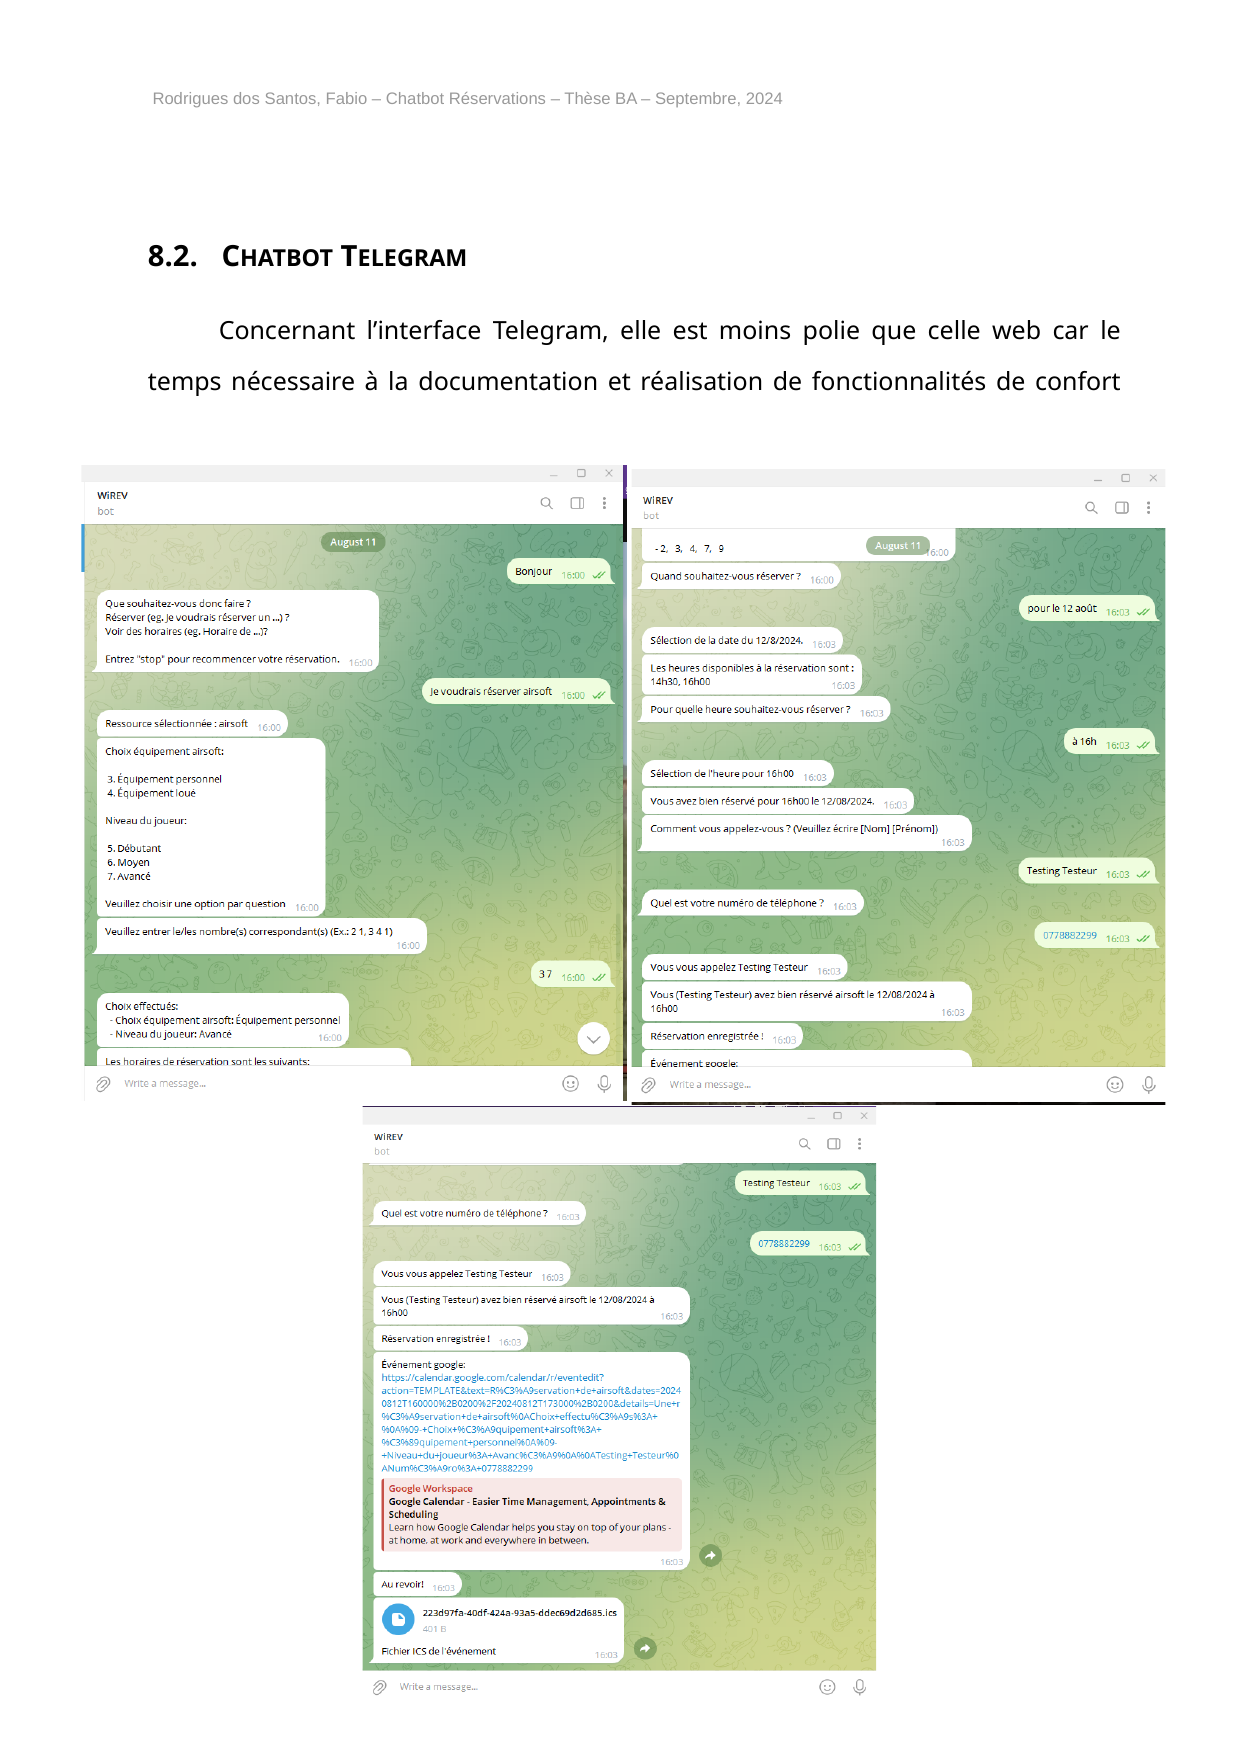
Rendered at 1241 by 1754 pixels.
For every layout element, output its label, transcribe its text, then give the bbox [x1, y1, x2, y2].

subtitle Chatbot Telegram [148, 236, 1122, 275]
text Concernant l’interface Telegram, elle est moins polie que celle web car le temps nécessaire à la documentation et réalisation de fonctionnalités de confort comme les radio boutons pour les choix était bien plus long que le temps restant à la réalisation du projet. [148, 313, 1122, 398]
picture [362, 1106, 877, 1701]
picture [81, 465, 627, 1101]
picture [631, 469, 1166, 1105]
